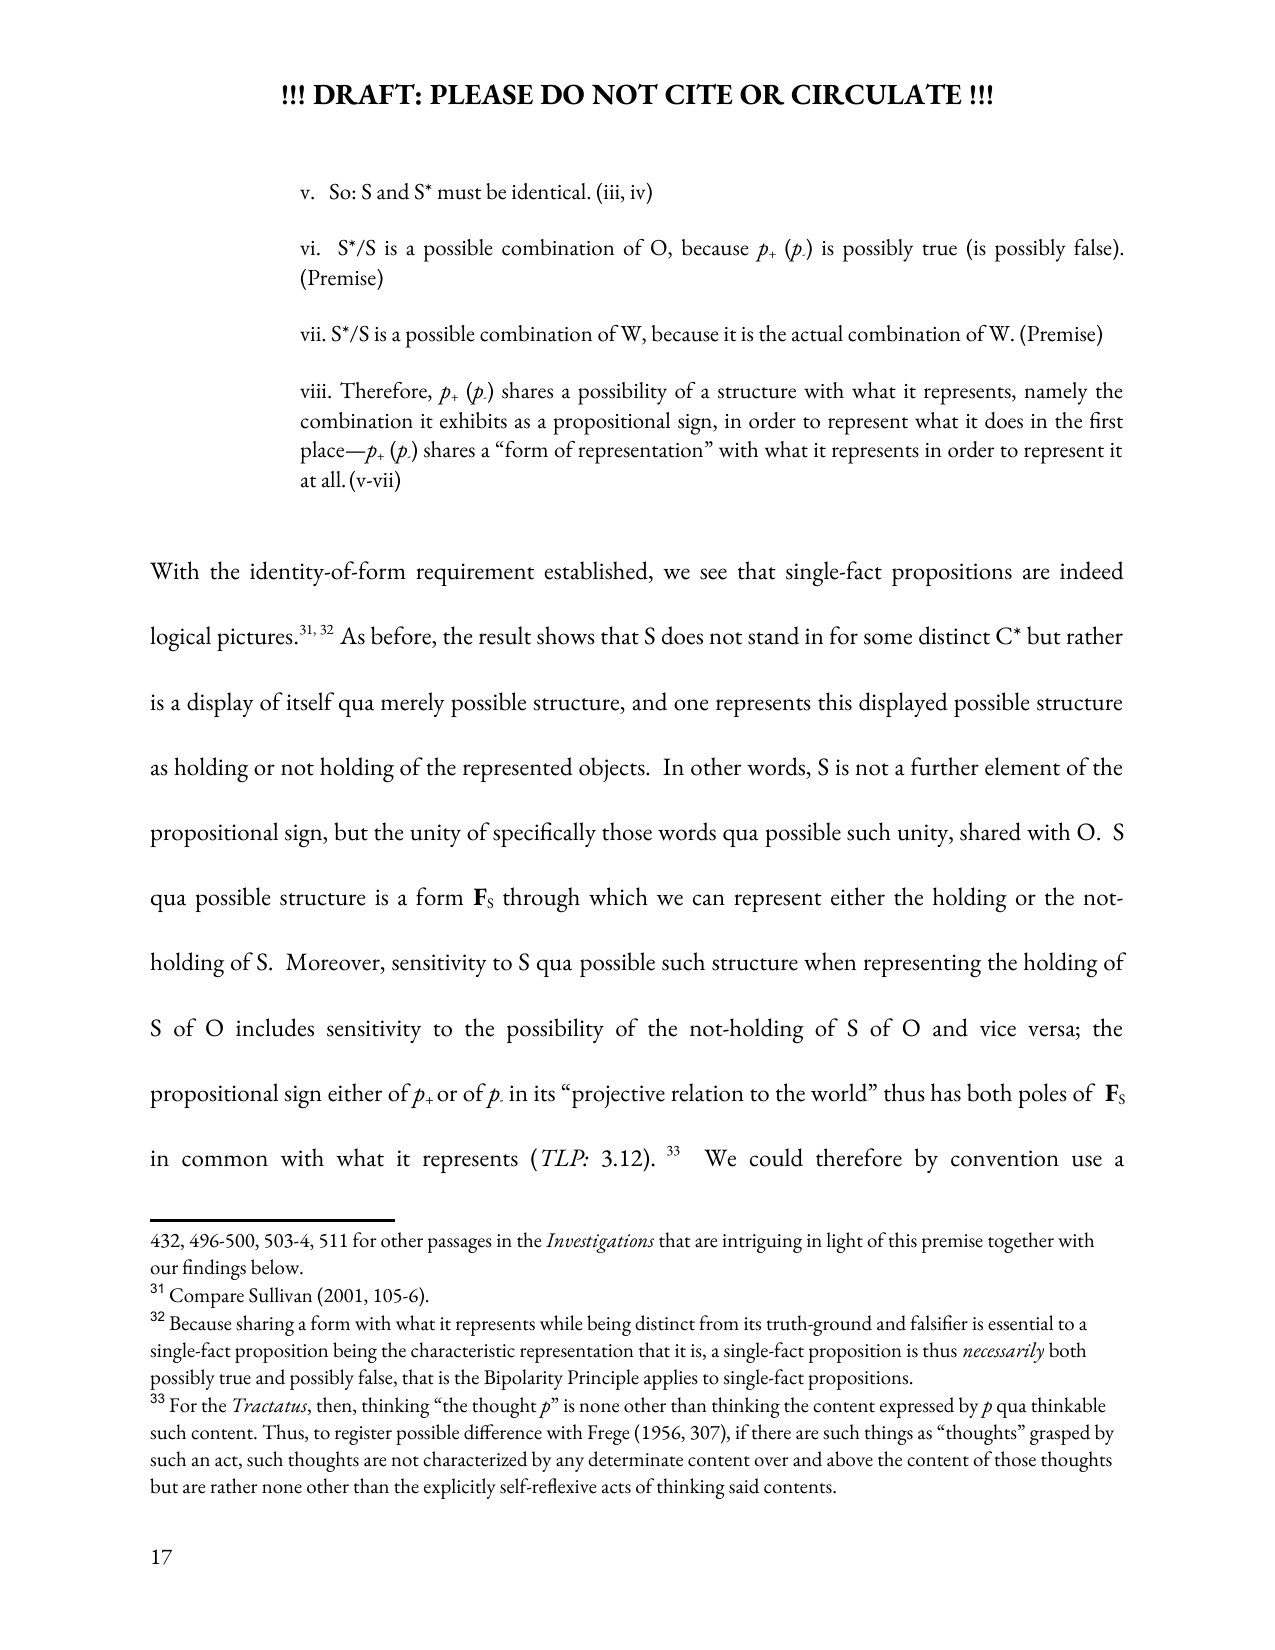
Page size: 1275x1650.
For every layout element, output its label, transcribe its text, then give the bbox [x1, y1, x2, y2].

text viii. Therefore, p+ (p-) shares a possibility of a structure with what it represents, namely the combination it exhibits as a propositional sign, in order to represent what it does in the first place—p+ (p-) shares a “form of representation” with what it represents in order to represent it at all. (v-vii) [300, 375, 1125, 494]
text vii. S*/S is a possible combination of W, because it is the actual combination of W. (Premise) [300, 319, 1125, 349]
text v. So: S and S* must be identical. (iii, iv) [300, 176, 1125, 206]
text vi. S*/S is a possible combination of O, because p+ (p-) is possibly true (is possibly false). (Premise) [300, 233, 1125, 292]
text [150, 554, 1125, 1174]
